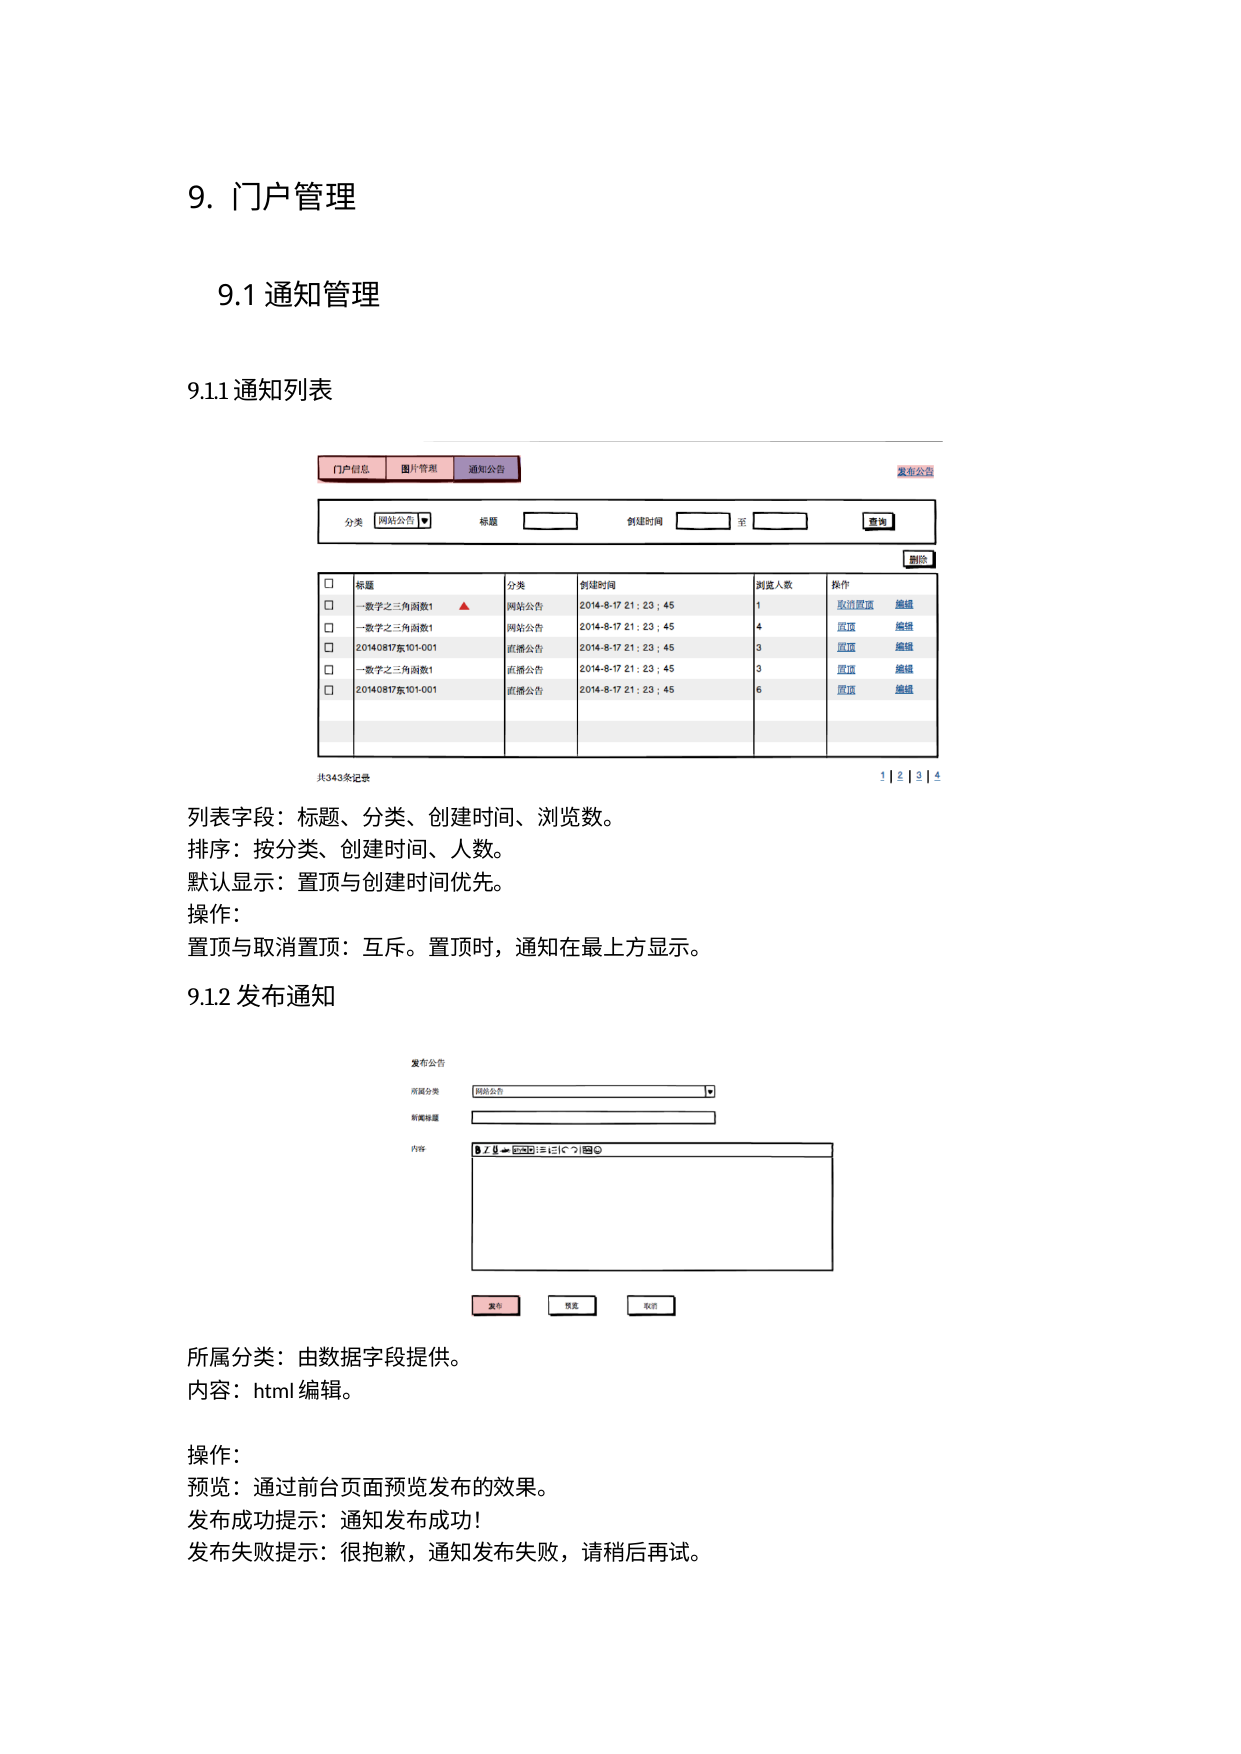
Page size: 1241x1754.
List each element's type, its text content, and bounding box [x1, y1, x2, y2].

subtitle 门户管理 [187, 162, 1053, 227]
text 9.1通知管理 [187, 260, 1053, 325]
picture [292, 441, 949, 791]
text 预览：通过前台页面预览发布的效果。 [187, 1470, 1053, 1502]
text 操作： [187, 1437, 1053, 1470]
text 操作： [187, 897, 1053, 929]
text 发布失败提示：很抱歉，通知发布失败，请稍后再试。 [187, 1535, 1053, 1567]
picture [394, 1047, 846, 1323]
text 排序：按分类、创建时间、人数。 [187, 832, 1053, 864]
text 默认显示：置顶与创建时间优先。 [187, 864, 1053, 897]
text 9.1.2 发布通知 [187, 962, 1053, 1027]
text 所属分类：由数据字段提供。 [187, 1340, 1053, 1372]
text 列表字段：标题、分类、创建时间、浏览数。 [187, 799, 1053, 832]
text 内容：html编辑。 [187, 1372, 1053, 1405]
text 置顶与取消置顶：互斥。置顶时，通知在最上方显示。 [187, 929, 1053, 962]
text 9.1.1 通知列表 [187, 356, 1053, 421]
text 发布成功提示：通知发布成功！ [187, 1502, 1053, 1535]
